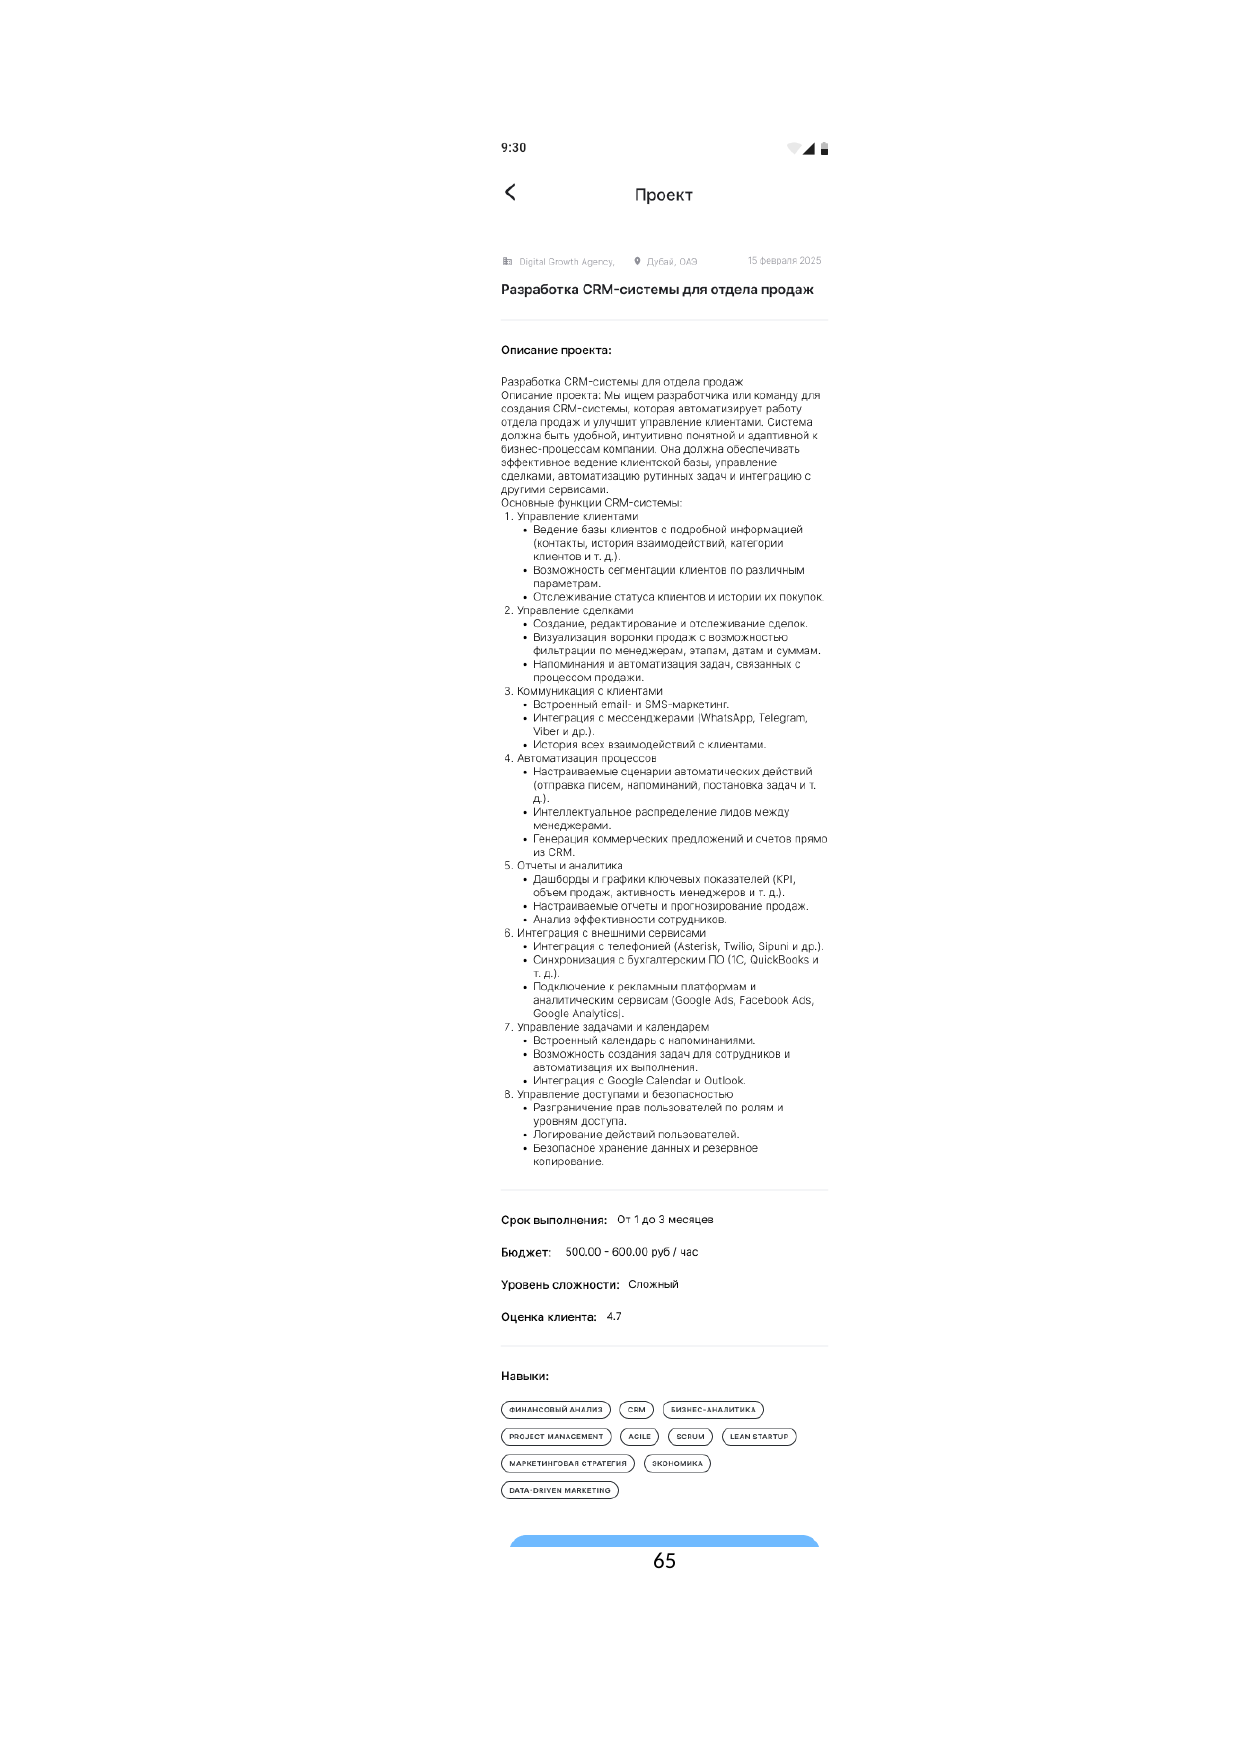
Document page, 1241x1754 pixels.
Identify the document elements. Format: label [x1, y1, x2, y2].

picture [479, 118, 849, 1547]
